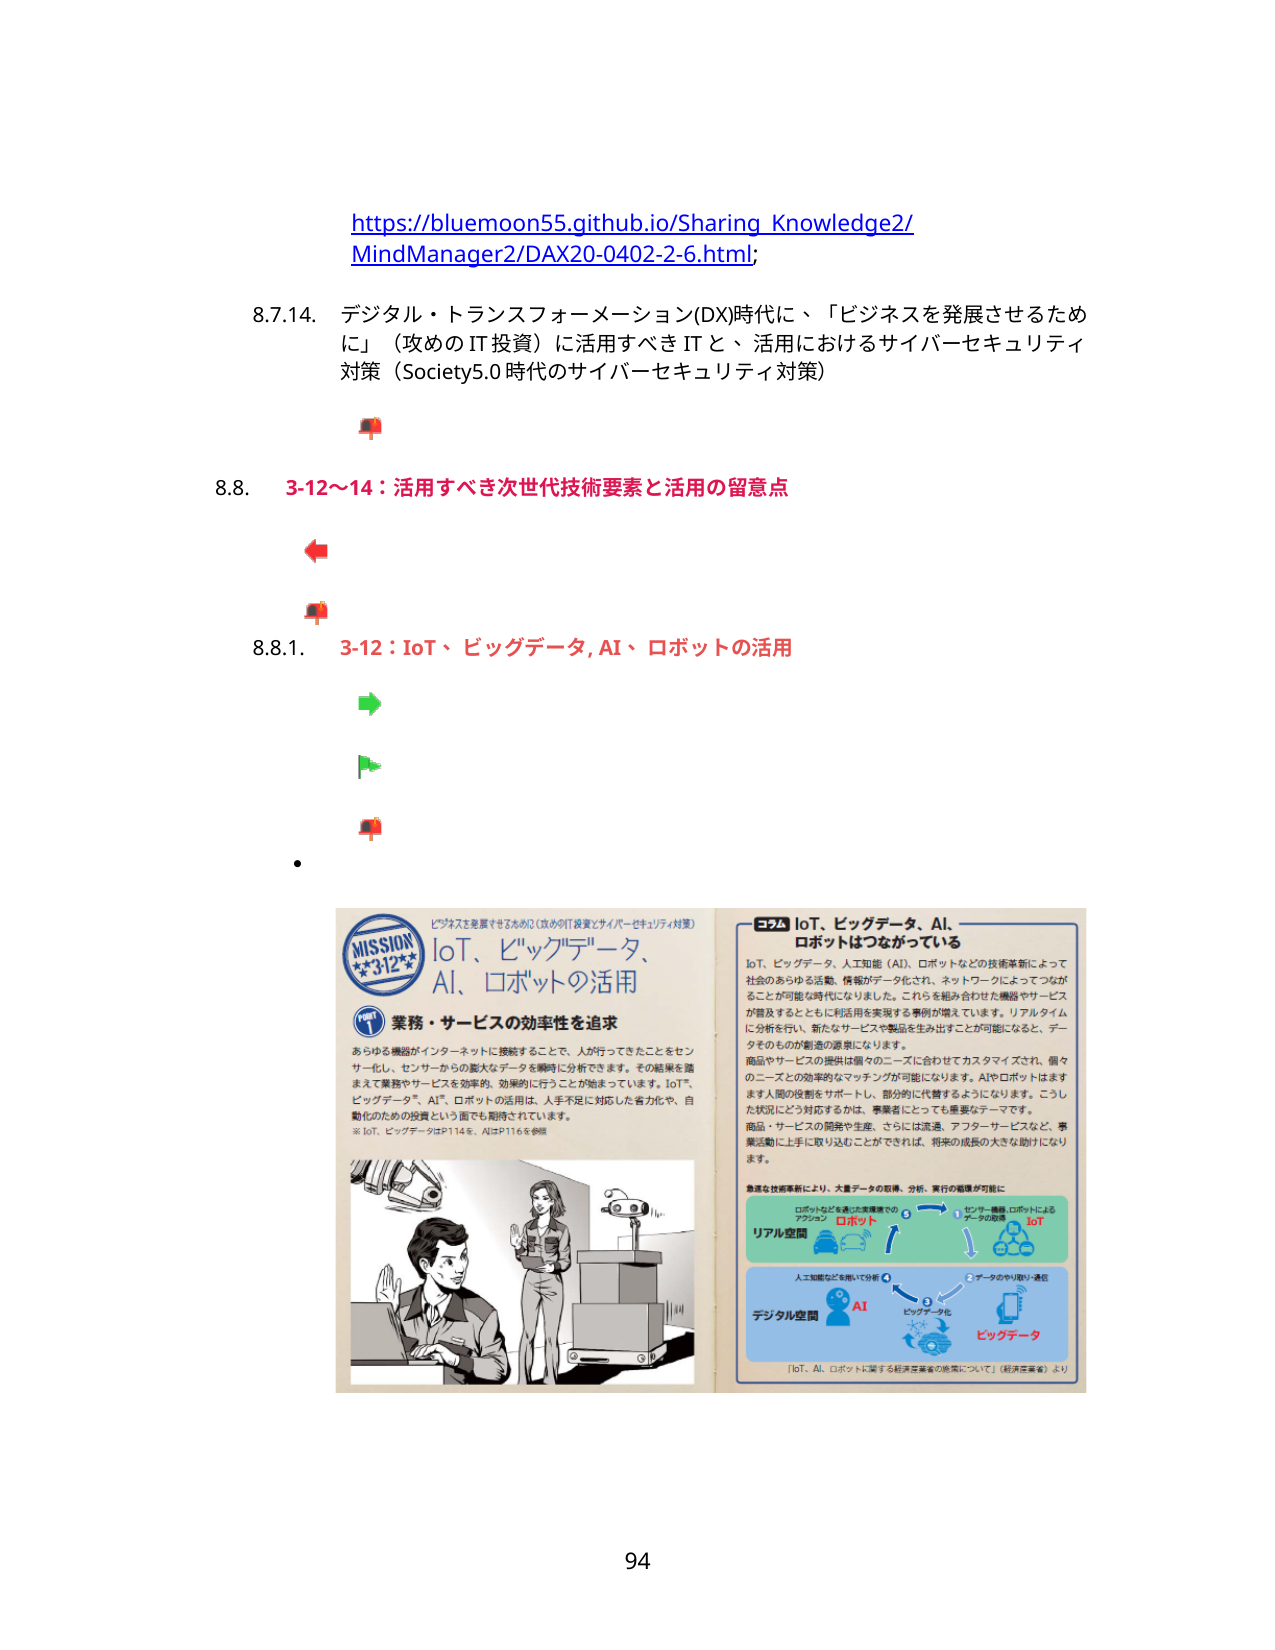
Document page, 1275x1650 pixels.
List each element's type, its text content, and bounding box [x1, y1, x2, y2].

picture [304, 601, 328, 625]
text https://bluemoon55.github.io/Sharing_Knowledge2/MindManager2/DAX20-0402-2-6.html; [351, 207, 1098, 269]
picture [335, 908, 1087, 1393]
picture [358, 417, 382, 440]
picture [304, 539, 328, 563]
list 3-12～14：活用すべき次世代技術要素と活用の留意点 [215, 473, 1098, 502]
list 3-12：IoT、 ビッグデータ, AI、 ロボットの活用 [252, 633, 1098, 661]
picture [358, 755, 382, 779]
picture [358, 817, 382, 841]
picture [358, 692, 382, 716]
list デジタル・トランスフォーメーション(DX)時代に、「ビジネスを発展させるために」（攻めのIT投資）に活用すべきITと、 活用におけるサイバーセキュリティ対策（Society5.0時代のサイバーセキュリティ対策） [252, 301, 1098, 386]
